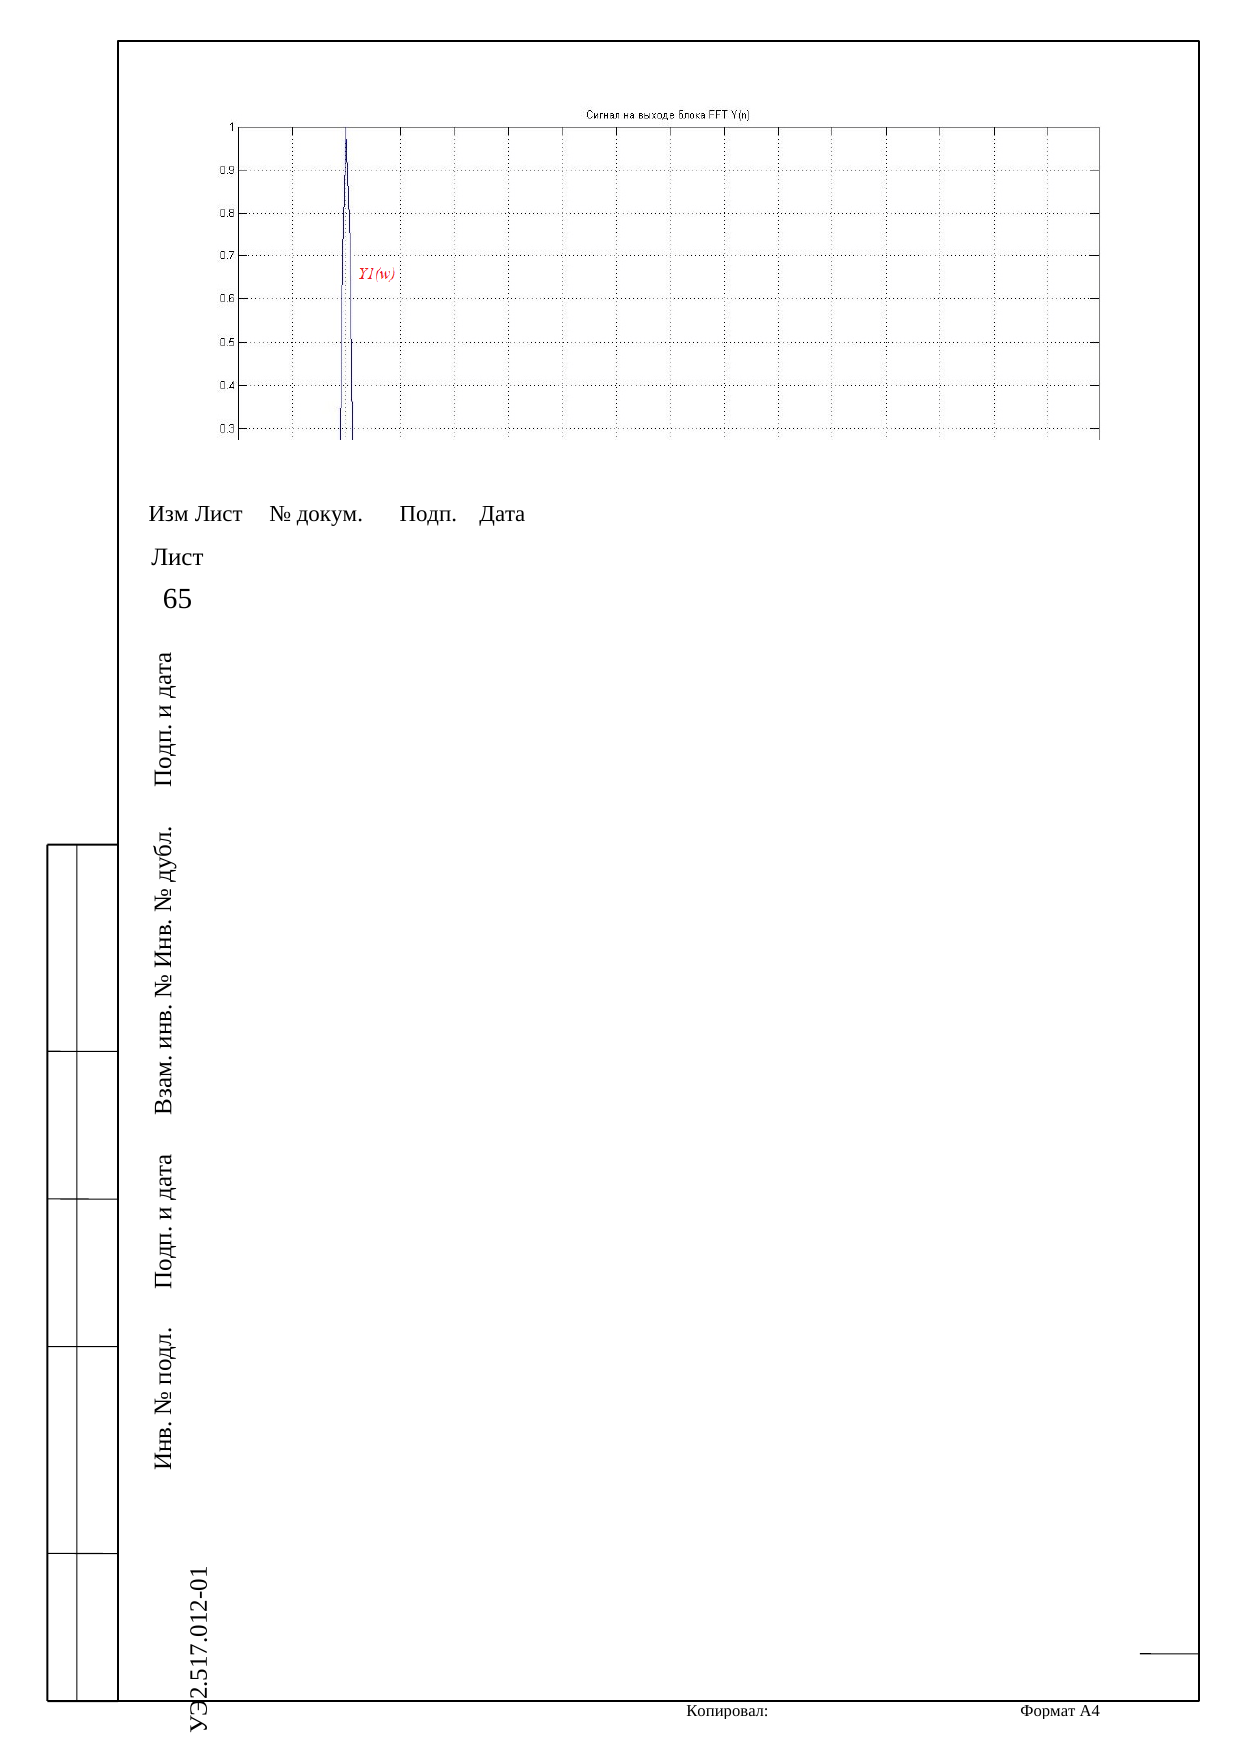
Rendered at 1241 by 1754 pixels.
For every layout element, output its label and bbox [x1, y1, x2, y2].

picture [177, 88, 1152, 440]
